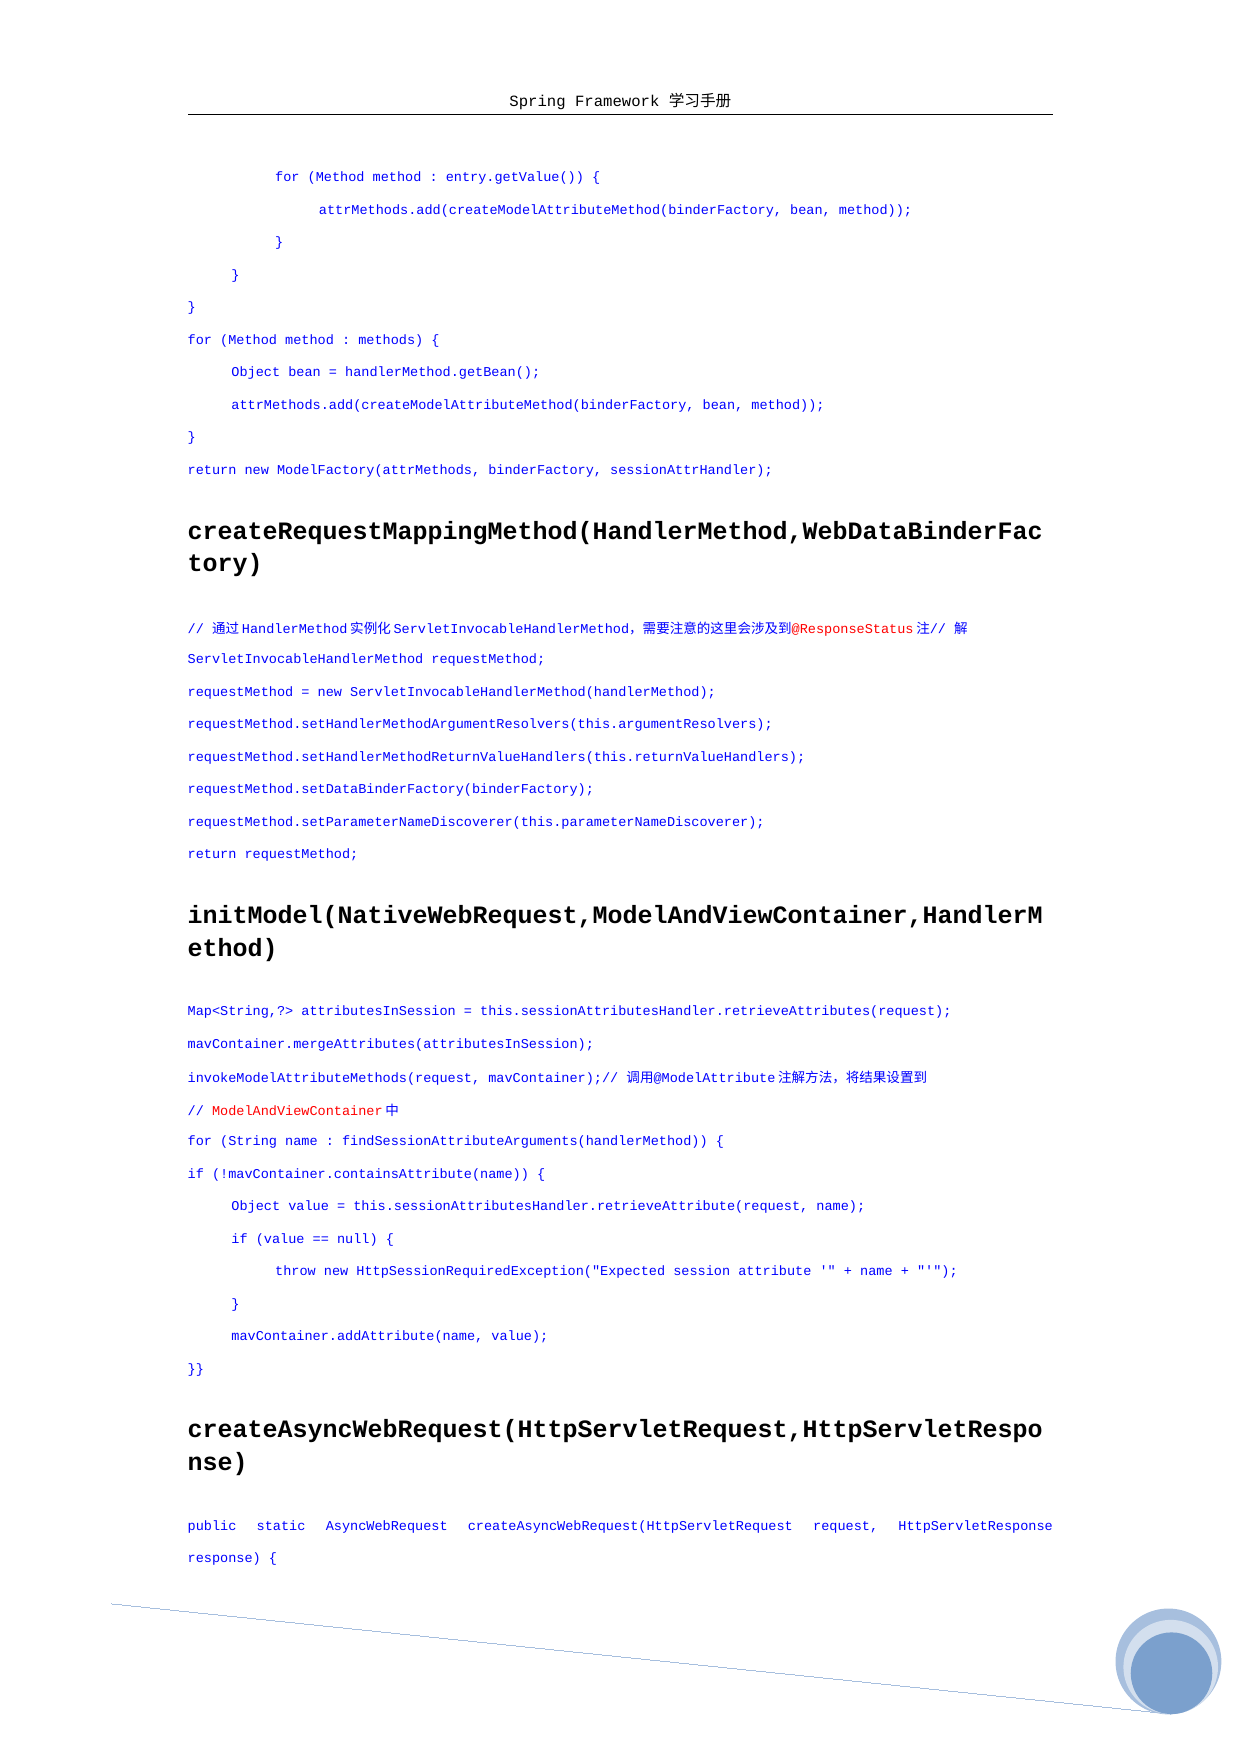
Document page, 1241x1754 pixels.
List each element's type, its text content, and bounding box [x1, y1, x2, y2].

text Map<String,?> attributesInSession = this.sessionAttributesHandler.retrieveAttributes(request); [187, 996, 1053, 1028]
text // ModelAndViewContainer中 [187, 1093, 1053, 1126]
text for (Method method : entry.getValue()) { [187, 162, 1053, 194]
text // 通过HandlerMethod实例化ServletInvocableHandlerMethod，需要注意的这里会涉及到@ResponseStatus注// 解 [187, 611, 1053, 644]
text mavContainer.addAttribute(name, value); [187, 1321, 1053, 1353]
text return new ModelFactory(attrMethods, binderFactory, sessionAttrHandler); [187, 454, 1053, 487]
text } [187, 292, 1053, 324]
text Object value = this.sessionAttributesHandler.retrieveAttribute(request, name); [187, 1191, 1053, 1223]
subtitle createRequestMappingMethod(HandlerMethod,WebDataBinderFactory) [187, 516, 1053, 581]
text }} [187, 1353, 1053, 1386]
subtitle createAsyncWebRequest(HttpServletRequest,HttpServletResponse) [187, 1415, 1053, 1480]
text requestMethod.setDataBinderFactory(binderFactory); [187, 774, 1053, 806]
text } [187, 422, 1053, 454]
text for (String name : findSessionAttributeArguments(handlerMethod)) { [187, 1126, 1053, 1158]
text requestMethod = new ServletInvocableHandlerMethod(handlerMethod); [187, 676, 1053, 709]
text Object bean = handlerMethod.getBean(); [187, 357, 1053, 389]
text } [187, 259, 1053, 292]
text public static AsyncWebRequest createAsyncWebRequest(HttpServletRequest request, HttpServletResponse response) { [187, 1510, 1053, 1575]
text } [187, 1288, 1053, 1321]
text ServletInvocableHandlerMethod requestMethod; [187, 644, 1053, 676]
text if (value == null) { [187, 1223, 1053, 1256]
text invokeModelAttributeMethods(request, mavContainer);// 调用@ModelAttribute注解方法，将结果设置到 [187, 1061, 1053, 1093]
text mavContainer.mergeAttributes(attributesInSession); [187, 1028, 1053, 1061]
text attrMethods.add(createModelAttributeMethod(binderFactory, bean, method)); [187, 194, 1053, 227]
text requestMethod.setParameterNameDiscoverer(this.parameterNameDiscoverer); [187, 806, 1053, 839]
subtitle initModel(NativeWebRequest,ModelAndViewContainer,HandlerMethod) [187, 901, 1053, 966]
text requestMethod.setHandlerMethodReturnValueHandlers(this.returnValueHandlers); [187, 741, 1053, 774]
text if (!mavContainer.containsAttribute(name)) { [187, 1158, 1053, 1191]
text throw new HttpSessionRequiredException("Expected session attribute '" + name + "'"); [187, 1256, 1053, 1288]
text attrMethods.add(createModelAttributeMethod(binderFactory, bean, method)); [187, 389, 1053, 422]
text } [187, 227, 1053, 259]
text for (Method method : methods) { [187, 324, 1053, 357]
text requestMethod.setHandlerMethodArgumentResolvers(this.argumentResolvers); [187, 709, 1053, 741]
text return requestMethod; [187, 839, 1053, 871]
